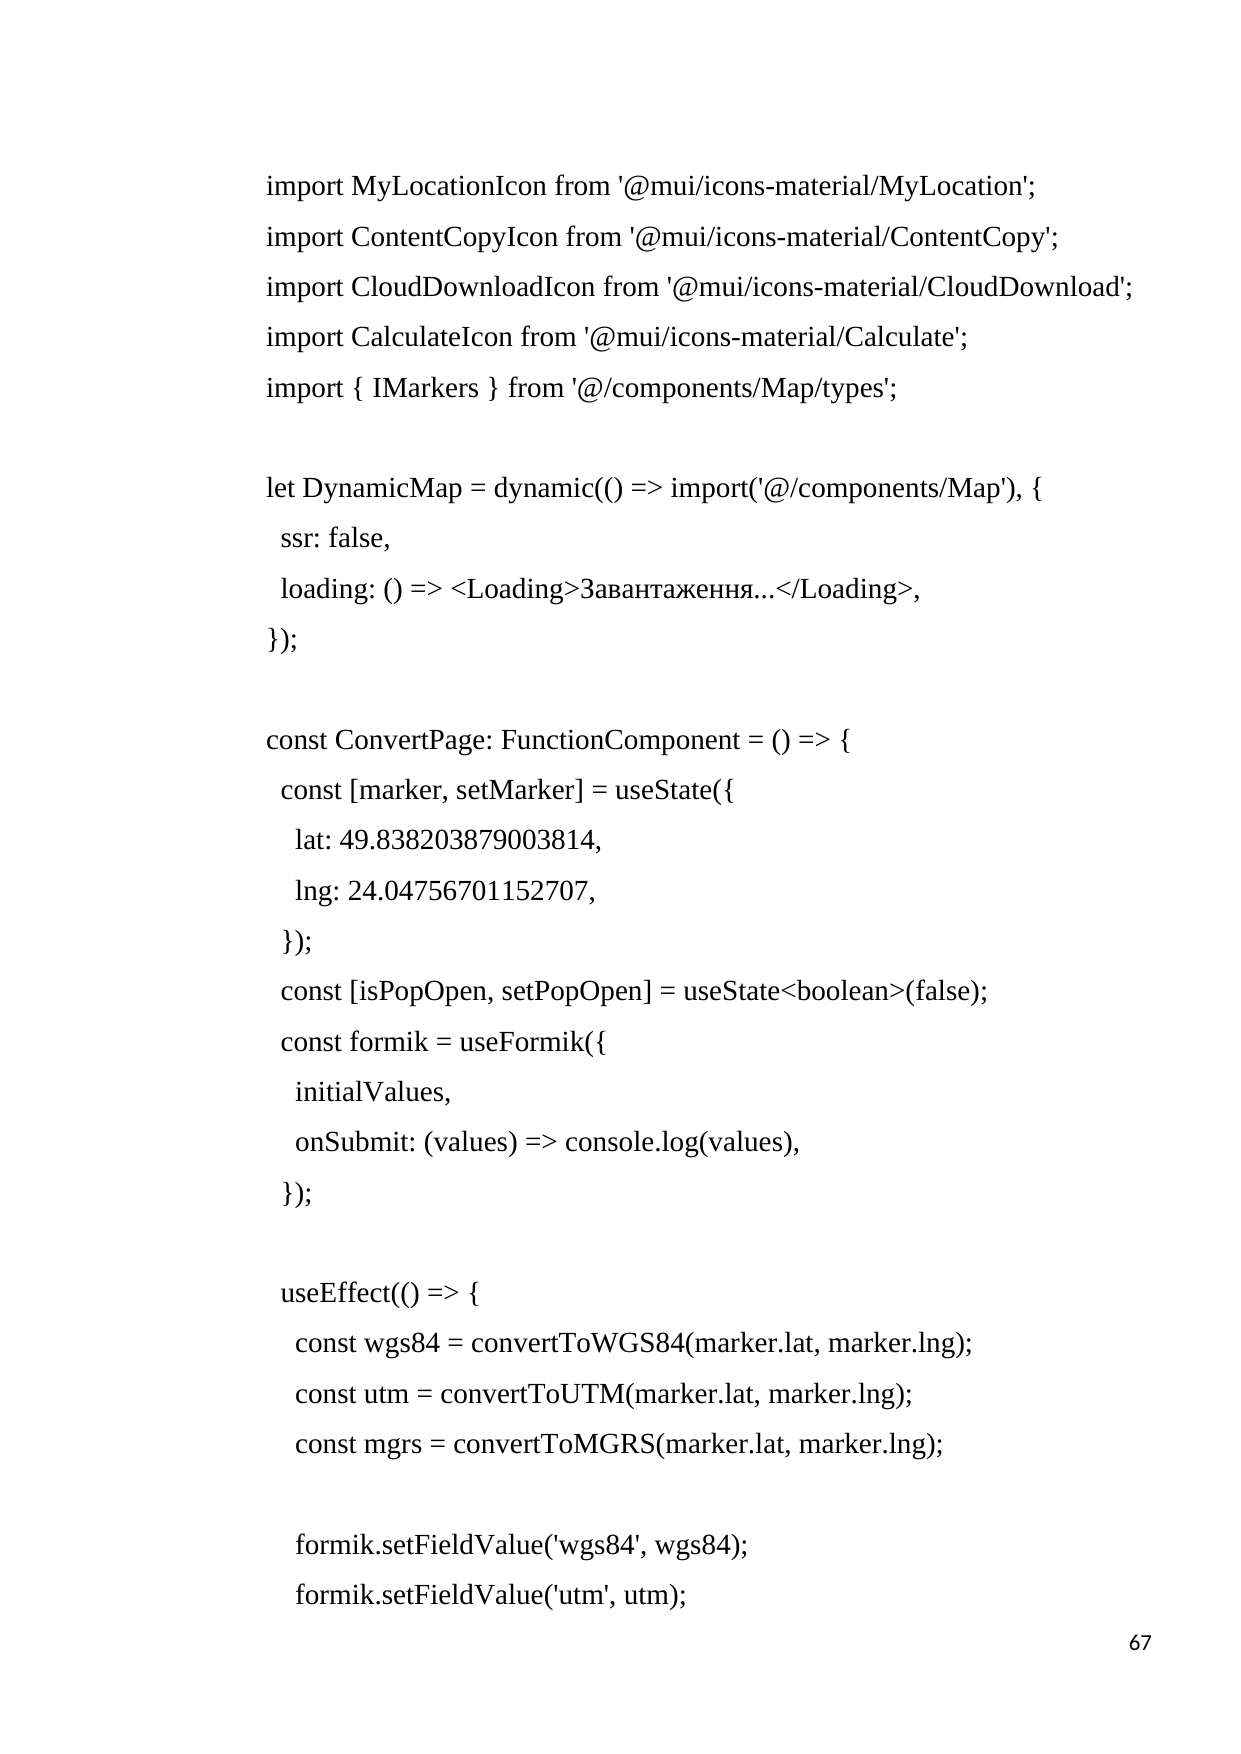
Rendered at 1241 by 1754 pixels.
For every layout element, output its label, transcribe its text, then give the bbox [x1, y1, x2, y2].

text onSubmit: (values) => console.log(values), [177, 1124, 1152, 1158]
text ssr: false, [177, 521, 1152, 554]
text }); [177, 621, 1152, 655]
text let DynamicMap = dynamic(() => import('@/components/Map'), { [177, 470, 1152, 504]
text import CloudDownloadIcon from '@mui/icons-material/CloudDownload'; [177, 269, 1152, 303]
text const ConvertPage: FunctionComponent = () => { [177, 722, 1152, 755]
text const utm = convertToUTM(marker.lat, marker.lng); [177, 1376, 1152, 1409]
text }); [177, 923, 1152, 957]
text const [isPopOpen, setPopOpen] = useState<boolean>(false); [177, 973, 1152, 1007]
text const formik = useFormik({ [177, 1024, 1152, 1057]
text useEffect(() => { [177, 1275, 1152, 1309]
text import CalculateIcon from '@mui/icons-material/Calculate'; [177, 319, 1152, 353]
text import MyLocationIcon from '@mui/icons-material/MyLocation'; [177, 168, 1152, 202]
text lat: 49.838203879003814, [177, 822, 1152, 856]
text initialValues, [177, 1074, 1152, 1108]
text const [marker, setMarker] = useState({ [177, 772, 1152, 806]
text formik.setFieldValue('utm', utm); [177, 1577, 1152, 1611]
text import ContentCopyIcon from '@mui/icons-material/ContentCopy'; [177, 219, 1152, 252]
text }); [177, 1175, 1152, 1208]
text const mgrs = convertToMGRS(marker.lat, marker.lng); [177, 1426, 1152, 1460]
text loading: () => <Loading>Завантаження...</Loading>, [177, 571, 1152, 604]
text formik.setFieldValue('wgs84', wgs84); [177, 1527, 1152, 1560]
text const wgs84 = convertToWGS84(marker.lat, marker.lng); [177, 1326, 1152, 1359]
text lng: 24.04756701152707, [177, 873, 1152, 906]
text import { IMarkers } from '@/components/Map/types'; [177, 370, 1152, 403]
